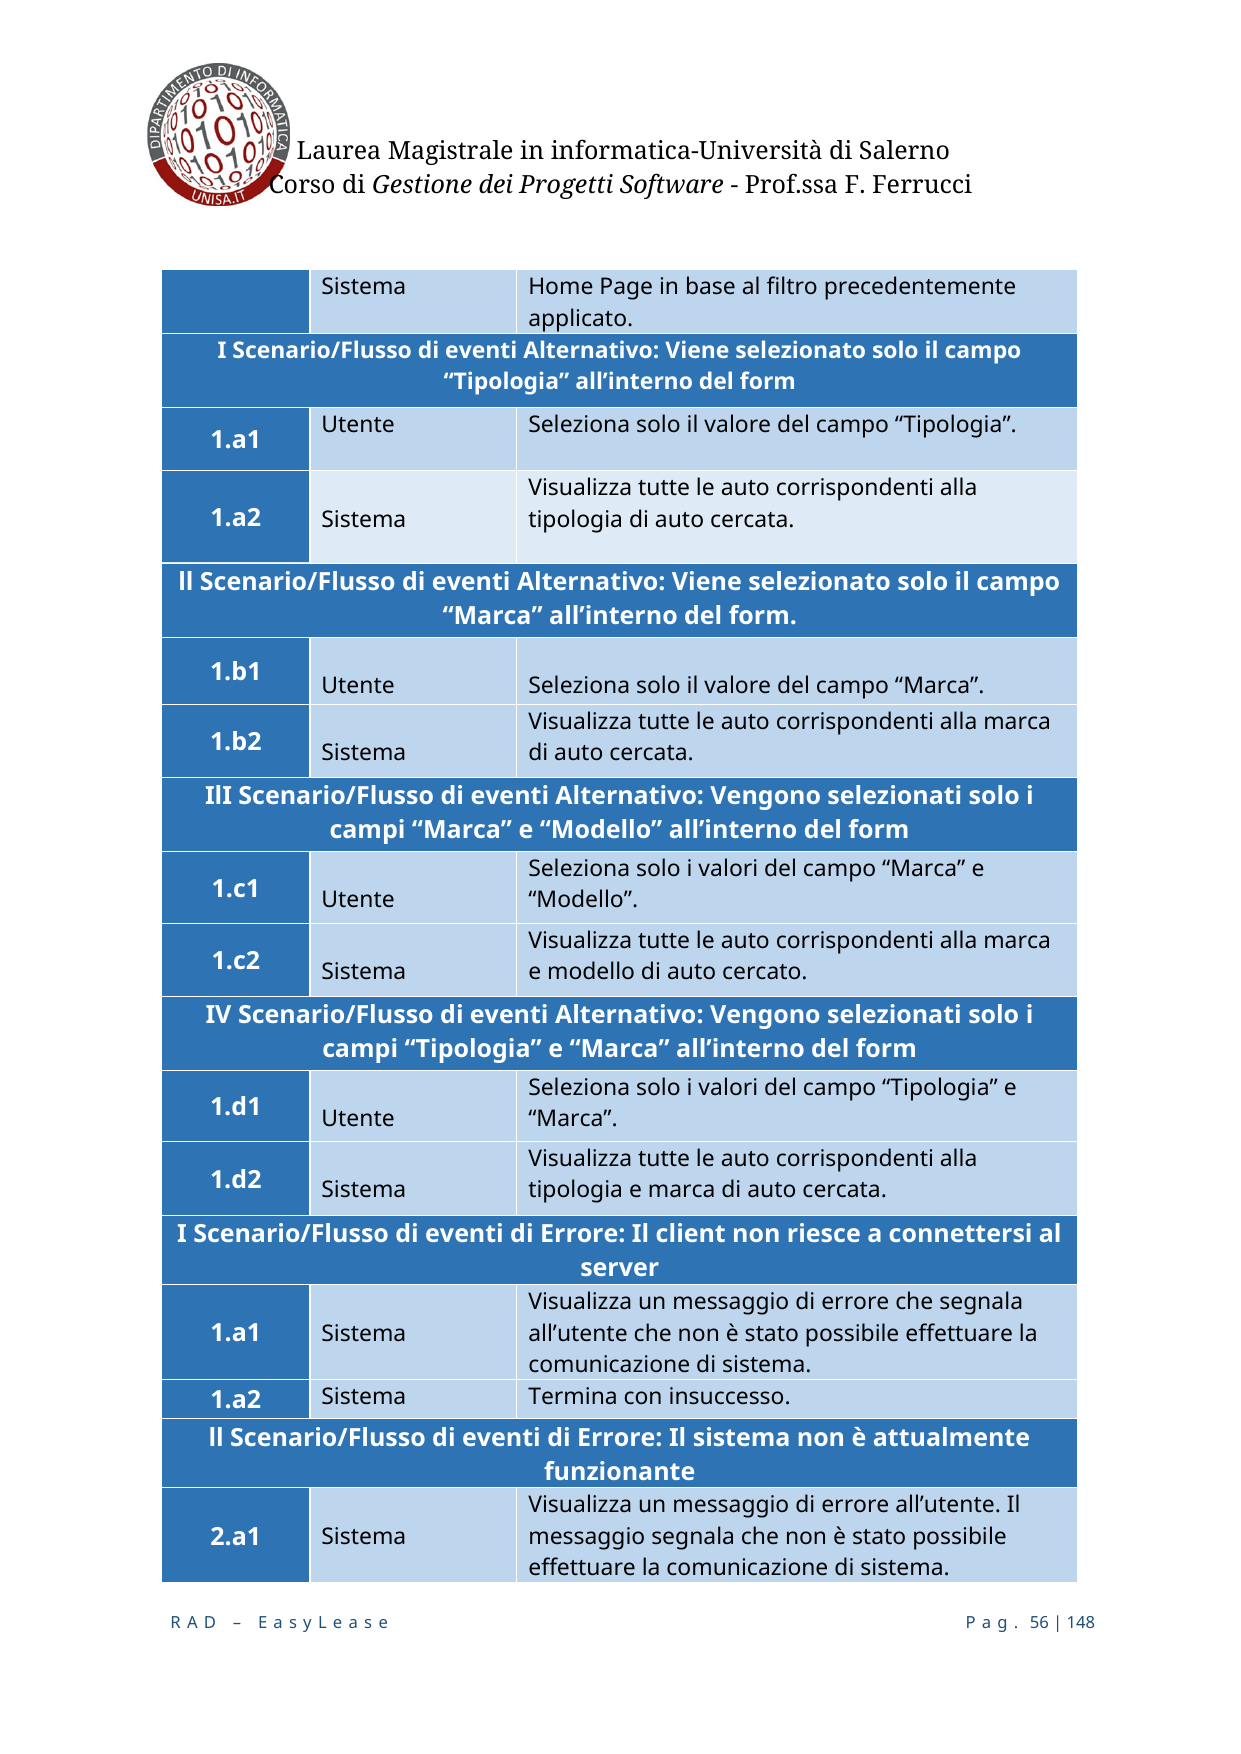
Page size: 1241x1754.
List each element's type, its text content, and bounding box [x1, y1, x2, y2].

table_cell Seleziona solo i valori del campo “Marca” e “Modello”. [517, 852, 1077, 923]
table_cell Utente [311, 1071, 516, 1141]
table_cell IlI Scenario/Flusso di eventi Alternativo: Vengono selezionati solo i campi “Marca” e “Modello” all’interno del form [162, 778, 1077, 851]
table_cell 1.a2 [162, 471, 309, 562]
table_cell Visualizza un messaggio di errore all’utente. Il messaggio segnala che non è stato possibile effettuare la comunicazione di sistema. [517, 1488, 1077, 1582]
table_cell Seleziona solo il valore del campo “Tipologia”. [517, 408, 1077, 470]
table_cell Sistema [311, 705, 516, 777]
table_cell 2.a1 [162, 1488, 309, 1582]
table_cell Aggiorna le auto mostrate nel catalogo della Home Page in base al filtro precedentemente applicato. [517, 270, 1077, 333]
table_cell Seleziona solo il valore del campo “Marca”. [517, 638, 1077, 704]
table_cell 1.d1 [162, 1071, 309, 1141]
table_cell Visualizza tutte le auto corrispondenti alla marca e modello di auto cercato. [517, 924, 1077, 996]
table_cell Visualizza un messaggio di errore che segnala all’utente che non è stato possibile effettuare la comunicazione di sistema. [517, 1285, 1077, 1379]
table_cell Termina con insuccesso. [517, 1380, 1077, 1418]
table_cell 1.d2 [162, 1142, 309, 1215]
table_cell Utente [311, 852, 516, 923]
table_cell 1.a2 [162, 1380, 309, 1418]
table_cell Sistema [311, 924, 516, 996]
table_cell Visualizza tutte le auto corrispondenti alla tipologia di auto cercata. [517, 471, 1077, 562]
table_cell IV Scenario/Flusso di eventi Alternativo: Vengono selezionati solo i campi “Tipologia” e “Marca” all’interno del form [162, 997, 1077, 1070]
table_cell Sistema [311, 1380, 516, 1418]
picture [147, 63, 290, 206]
table_cell Utente [311, 638, 516, 704]
table_cell ll Scenario/Flusso di eventi di Errore: Il sistema non è attualmente funzionante [162, 1419, 1077, 1487]
table_cell 1.c1 [162, 852, 309, 923]
table_cell Sistema [311, 1285, 516, 1379]
table_cell 1.b1 [162, 638, 309, 704]
table_cell Visualizza tutte le auto corrispondenti alla marca di auto cercata. [517, 705, 1077, 777]
table_cell Sistema [311, 471, 516, 562]
table_cell 1.c2 [162, 924, 309, 996]
table_cell Sistema [311, 1142, 516, 1215]
table_cell 9 [162, 270, 309, 333]
table_cell ll Scenario/Flusso di eventi Alternativo: Viene selezionato solo il campo “Marca” all’interno del form. [162, 564, 1077, 637]
table_cell Seleziona solo i valori del campo “Tipologia” e “Marca”. [517, 1071, 1077, 1141]
table_cell 1.a1 [162, 1285, 309, 1379]
table_cell Sistema [311, 1488, 516, 1582]
table_cell I Scenario/Flusso di eventi Alternativo: Viene selezionato solo il campo “Tipologia” all’interno del form [162, 334, 1077, 407]
table_cell Utente [311, 408, 516, 470]
table_cell I Scenario/Flusso di eventi di Errore: Il client non riesce a connettersi al server [162, 1216, 1077, 1284]
table_cell Visualizza tutte le auto corrispondenti alla tipologia e marca di auto cercata. [517, 1142, 1077, 1215]
table_cell 1.b2 [162, 705, 309, 777]
table_cell Sistema [311, 270, 516, 333]
table_cell 1.a1 [162, 408, 309, 470]
